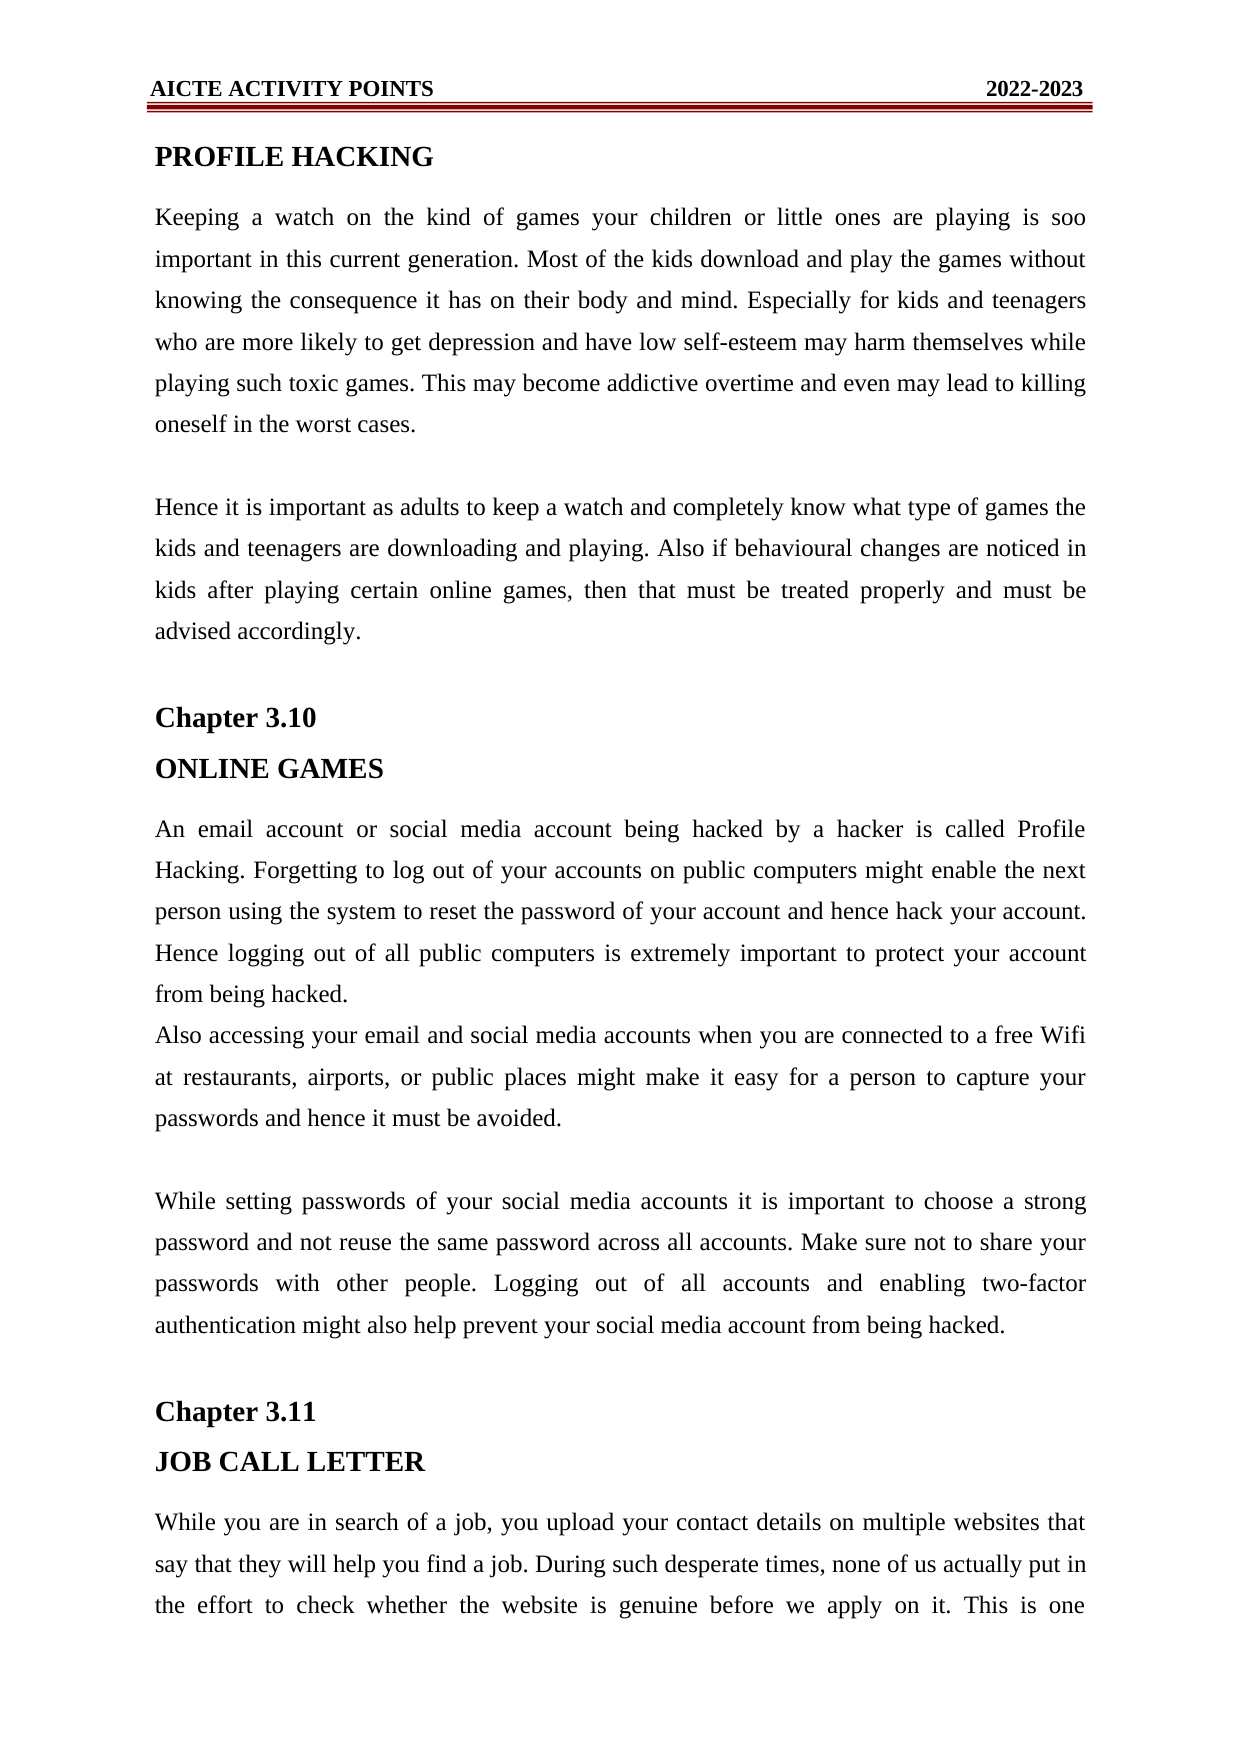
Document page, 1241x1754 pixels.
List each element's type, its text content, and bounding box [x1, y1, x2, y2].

text ONLINE GAMES [154, 751, 1087, 784]
text Chapter 3.10 [154, 700, 1087, 734]
text Chapter 3.11 [154, 1394, 1087, 1428]
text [154, 1495, 1087, 1602]
text JOB CALL LETTER [154, 1444, 1087, 1478]
text Keeping a watch on the kind of games your children or little ones are playing is soo important in this current generation. Most of the kids download and play the games without knowing the consequence it has on their body and mind. Especially for kids and teenagers who are more likely to get depression and have low self-esteem may harm themselves while playing such toxic games. This may become addictive overtime and even may lead to killing oneself in the worst cases. Hence it is important as adults to keep a watch and completely know what type of games the kids and teenagers are downloading and playing. Also if behavioural changes are noticed in kids after playing certain online games, then that must be treated properly and must be advised accordingly. [154, 190, 1087, 645]
text PROFILE HACKING [154, 139, 1087, 173]
text An email account or social media account being hacked by a hacker is called Profile Hacking. Forgetting to log out of your accounts on public computers might enable the next person using the system to reset the password of your account and hence hack your account. Hence logging out of all public computers is extremely important to protect your account from being hacked. Also accessing your email and social media accounts when you are connected to a free Wifi at restaurants, airports, or public places might make it easy for a person to capture your passwords and hence it must be avoided. While setting passwords of your social media accounts it is important to choose a strong password and not reuse the same password across all accounts. Make sure not to share your passwords with other people. Logging out of all accounts and enabling two-factor authentication might also help prevent your social media account from being hacked. [154, 837, 1087, 1042]
text An email account or social media account being hacked by a hacker is called Profile Hacking. Forgetting to log out of your accounts on public computers might enable the next person using the system to reset the password of your account and hence hack your account. Hence logging out of all public computers is extremely important to protect your account from being hacked. Also accessing your email and social media accounts when you are connected to a free Wifi at restaurants, airports, or public places might make it easy for a person to capture your passwords and hence it must be avoided. While setting passwords of your social media accounts it is important to choose a strong password and not reuse the same password across all accounts. Make sure not to share your passwords with other people. Logging out of all accounts and enabling two-factor authentication might also help prevent your social media account from being hacked. [154, 1043, 1087, 1339]
